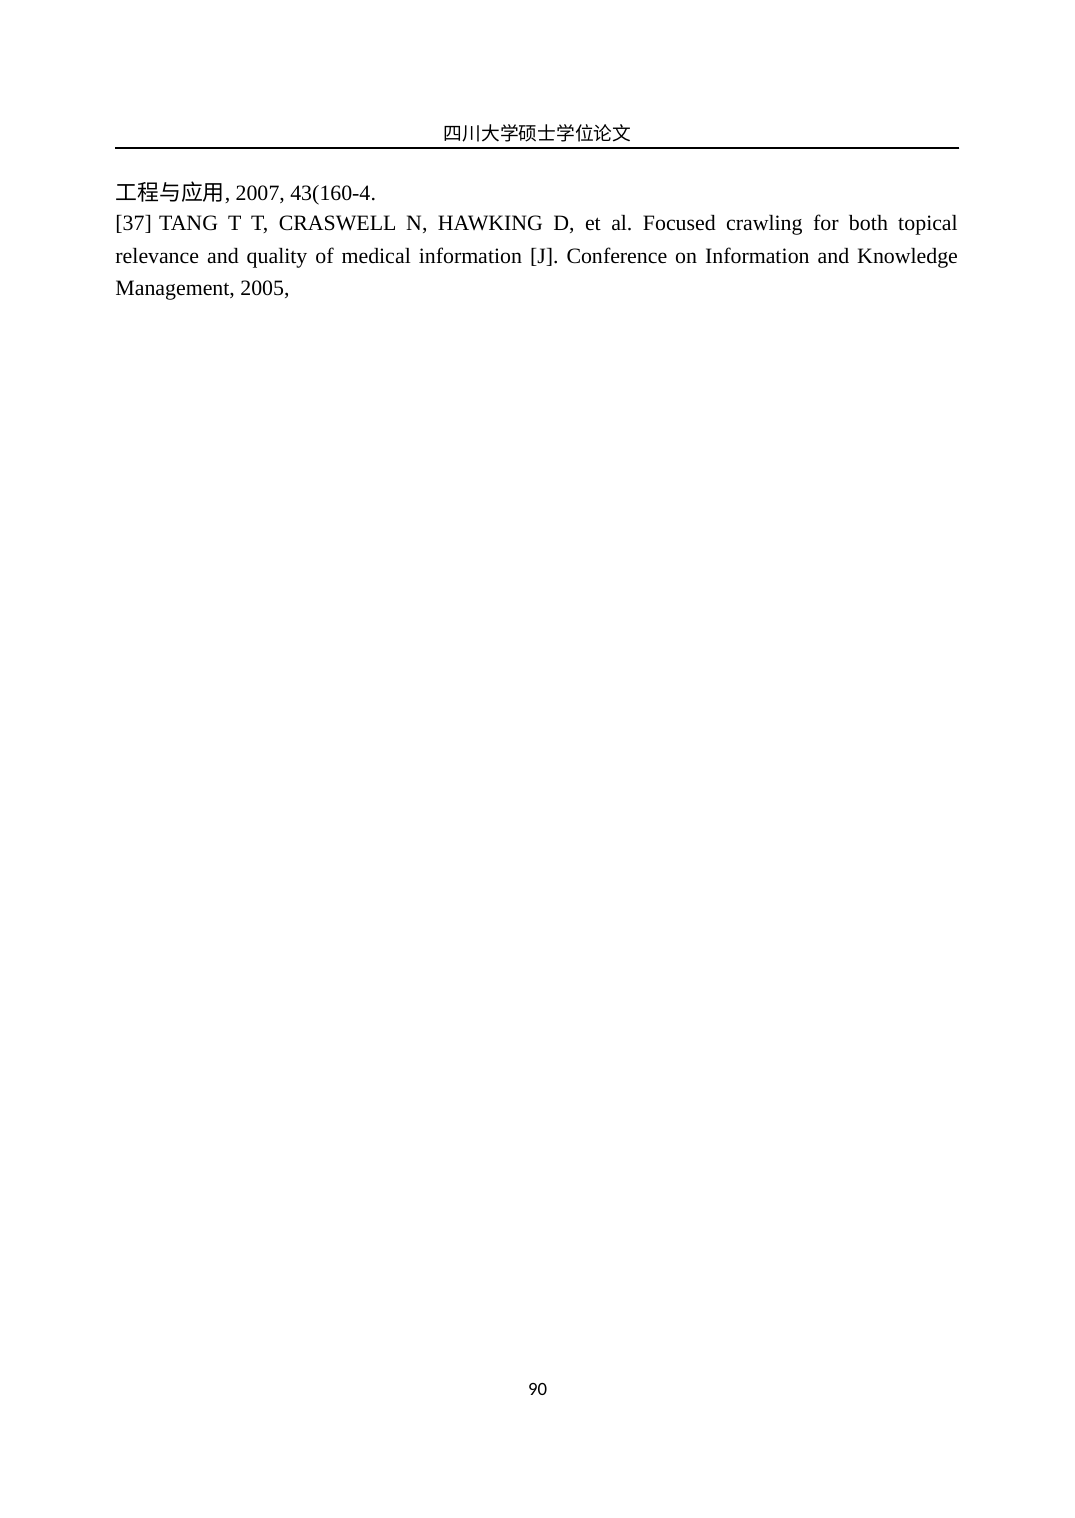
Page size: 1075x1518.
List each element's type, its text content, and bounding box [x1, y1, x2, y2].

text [115, 174, 959, 207]
text [37] TANG T T, CRASWELL N, HAWKING D, et al. Focused crawling for both topical relevance and quality of medical information [J]. Conference on Information and Knowledge Management, 2005, [115, 207, 959, 304]
